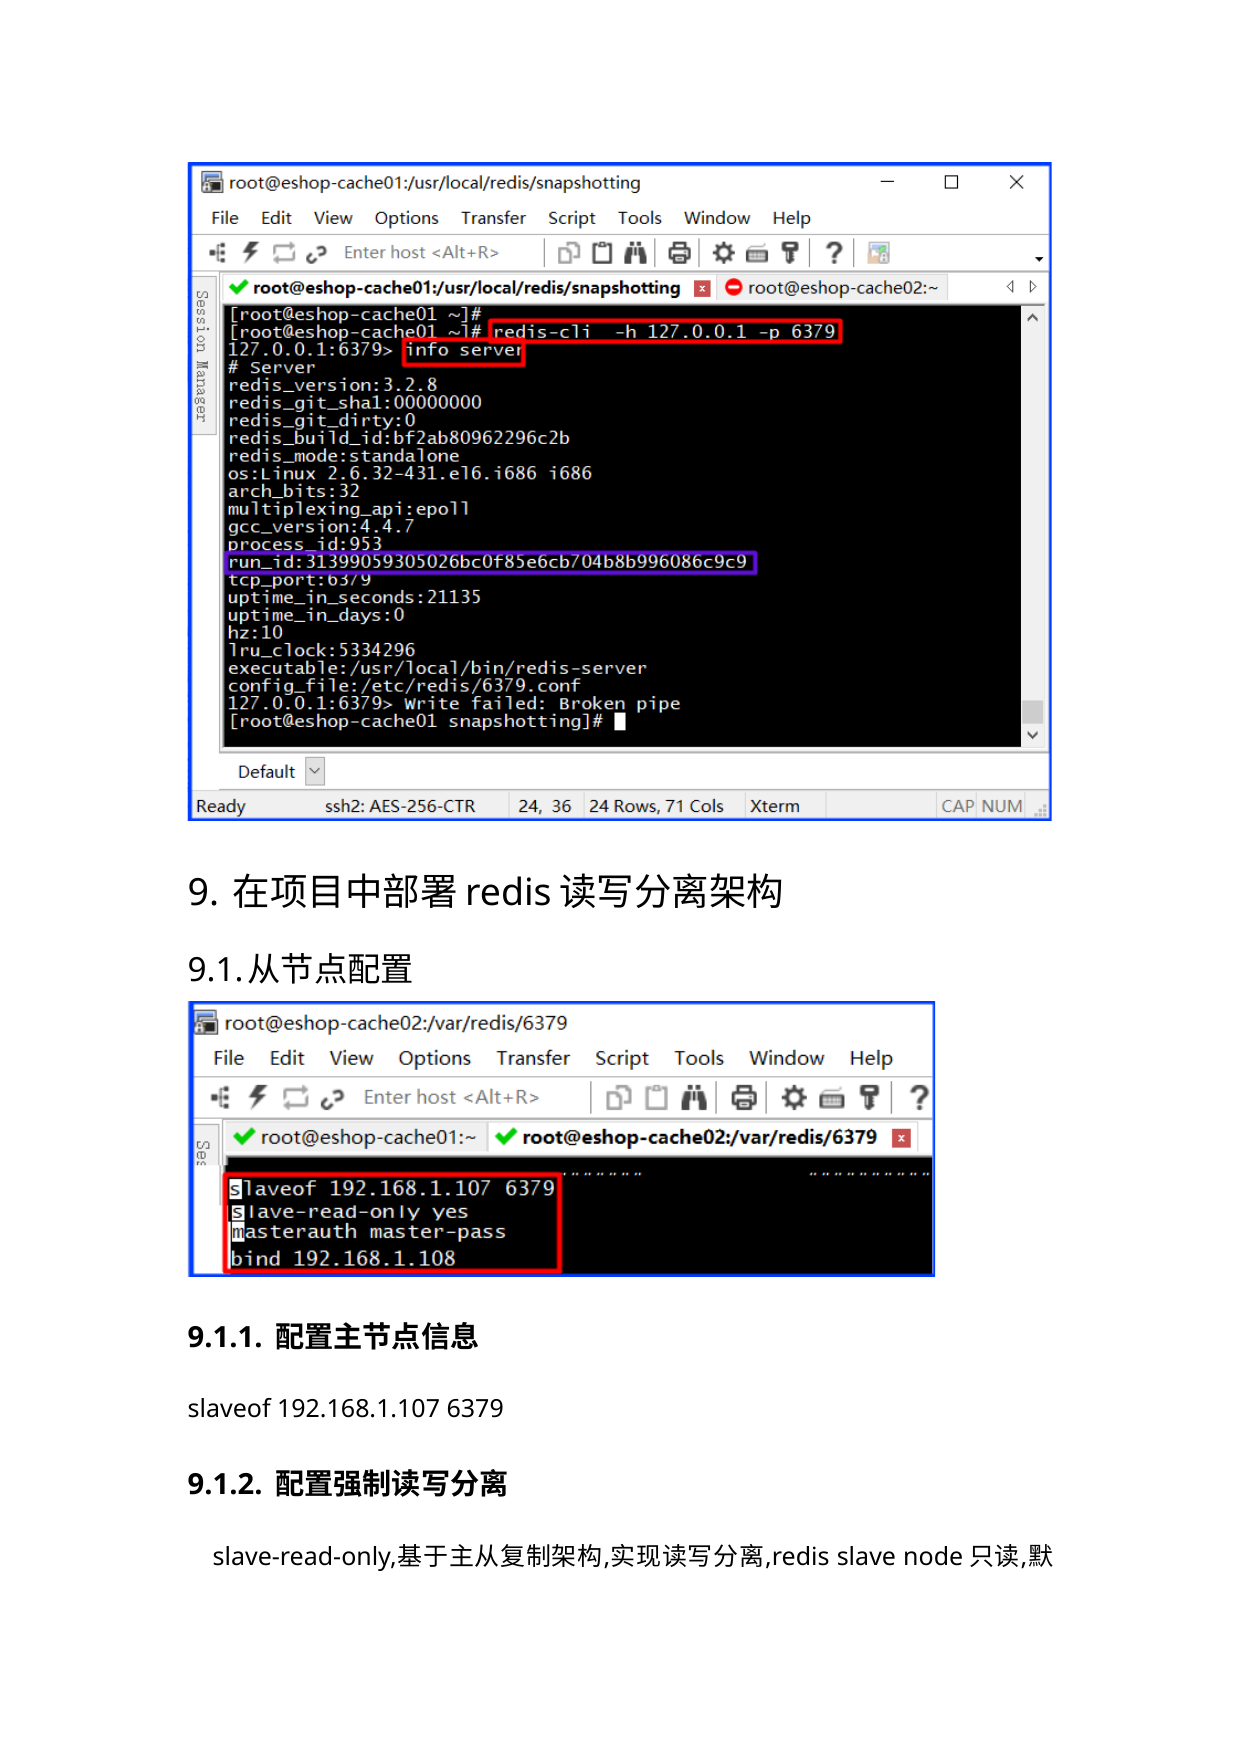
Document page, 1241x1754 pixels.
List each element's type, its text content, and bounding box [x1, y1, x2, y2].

subtitle 配置主节点信息 [187, 1302, 1053, 1367]
subtitle 配置强制读写分离 [187, 1449, 1053, 1514]
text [187, 1522, 1053, 1587]
picture [187, 1001, 936, 1277]
subtitle 从节点配置 [187, 934, 1053, 999]
subtitle 在项目中部署redis读写分离架构 [187, 857, 1053, 922]
picture [187, 162, 1052, 821]
text slaveof 192.168.1.107 6379 [187, 1376, 1053, 1441]
